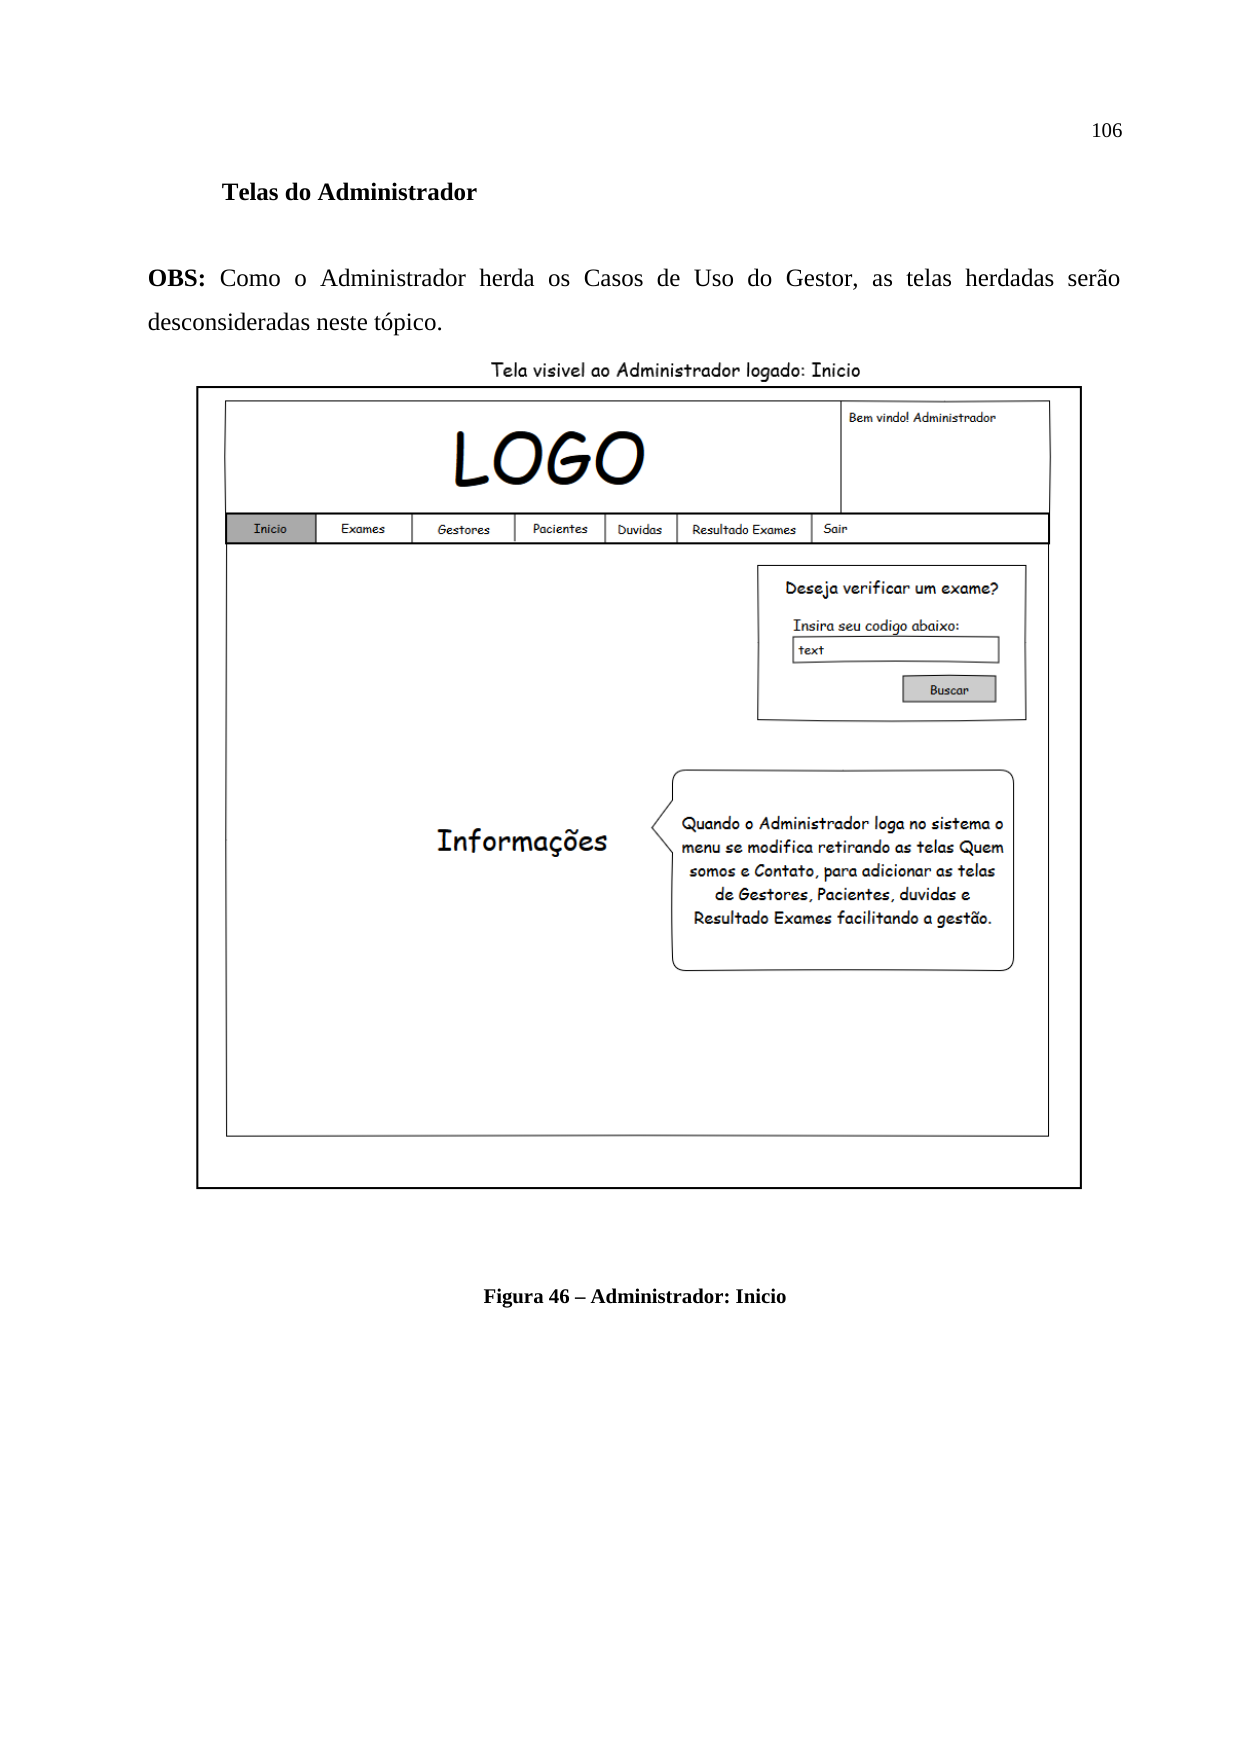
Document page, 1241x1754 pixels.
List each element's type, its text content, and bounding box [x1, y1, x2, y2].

text OBS: Como o Administrador herda os Casos de Uso do Gestor, as telas herdadas serão desconsideradas neste tópico. [148, 263, 1122, 335]
text Figura – Administrador: Inicio [148, 1284, 1122, 1308]
picture [147, 349, 1122, 1258]
text Telas do Administrador [222, 177, 1122, 206]
